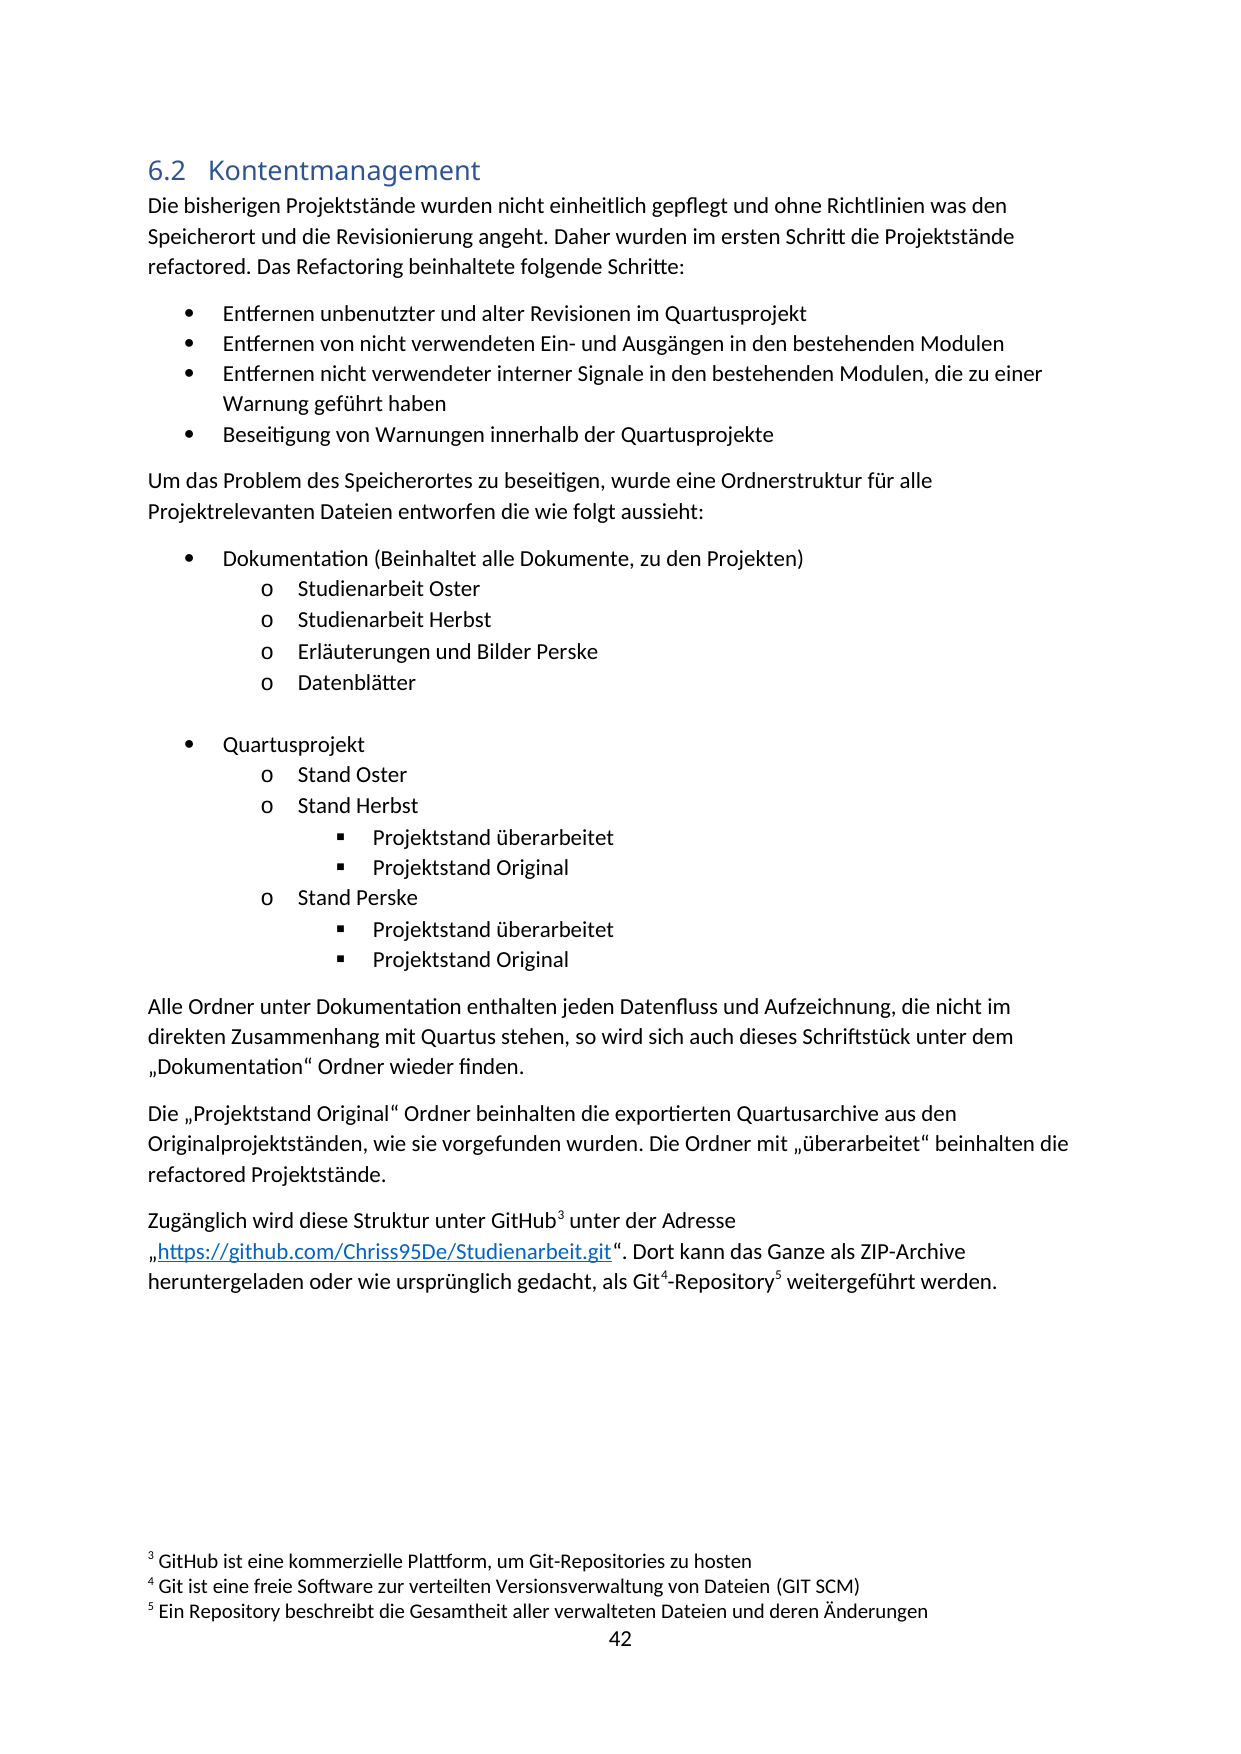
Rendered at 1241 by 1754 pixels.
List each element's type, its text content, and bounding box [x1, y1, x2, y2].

text Die „Projektstand Original“ Ordner beinhalten die exportierten Quartusarchive aus den Originalprojektständen, wie sie vorgefunden wurden. Die Ordner mit „überarbeitet“ beinhalten die refactored Projektstände. [148, 1099, 1093, 1188]
text Zugänglich wird diese Struktur unter GitHub unter der Adresse „https://github.com/Chriss95De/Studienarbeit.git“. Dort kann das Ganze als ZIP-Archive heruntergeladen oder wie ursprünglich gedacht, als Git-Repository weitergeführt werden. [148, 1207, 1093, 1295]
list Studienarbeit Herbst [260, 605, 1093, 634]
text Die bisherigen Projektstände wurden nicht einheitlich gepflegt und ohne Richtlinien was den Speicherort und die Revisionierung angeht. Daher wurden im ersten Schritt die Projektstände refactored. Das Refactoring beinhaltete folgende Schritte: [148, 192, 1093, 280]
list Projektstand Original [335, 945, 1093, 973]
text Alle Ordner unter Dokumentation enthalten jeden Datenfluss und Aufzeichnung, die nicht im direkten Zusammenhang mit Quartus stehen, so wird sich auch dieses Schriftstück unter dem „Dokumentation“ Ordner wieder finden. [148, 992, 1093, 1080]
subtitle Kontentmanagement [148, 152, 1093, 189]
list Stand Perske [260, 883, 1093, 913]
list Projektstand Original [335, 853, 1093, 881]
list Studienarbeit Oster [260, 574, 1093, 603]
text Um das Problem des Speicherortes zu beseitigen, wurde eine Ordnerstruktur für alle Projektrelevanten Dateien entworfen die wie folgt aussieht: [148, 467, 1093, 525]
list Erläuterungen und Bilder Perske [260, 637, 1093, 666]
list Quartusprojekt [185, 730, 1093, 758]
list Datenblätter [260, 668, 1093, 697]
list Entfernen von nicht verwendeten Ein- und Ausgängen in den bestehenden Modulen [185, 329, 1093, 357]
list Beseitigung von Warnungen innerhalb der Quartusprojekte [185, 420, 1093, 448]
list Dokumentation (Beinhaltet alle Dokumente, zu den Projekten) [185, 544, 1093, 572]
list Entfernen nicht verwendeter interner Signale in den bestehenden Modulen, die zu einer Warnung geführt haben [185, 359, 1093, 417]
list Projektstand überarbeitet [335, 915, 1093, 943]
list Stand Oster [260, 760, 1093, 789]
list Stand Herbst [260, 792, 1093, 821]
list Projektstand überarbeitet [335, 823, 1093, 851]
list Entfernen unbenutzter und alter Revisionen im Quartusprojekt [185, 299, 1093, 327]
